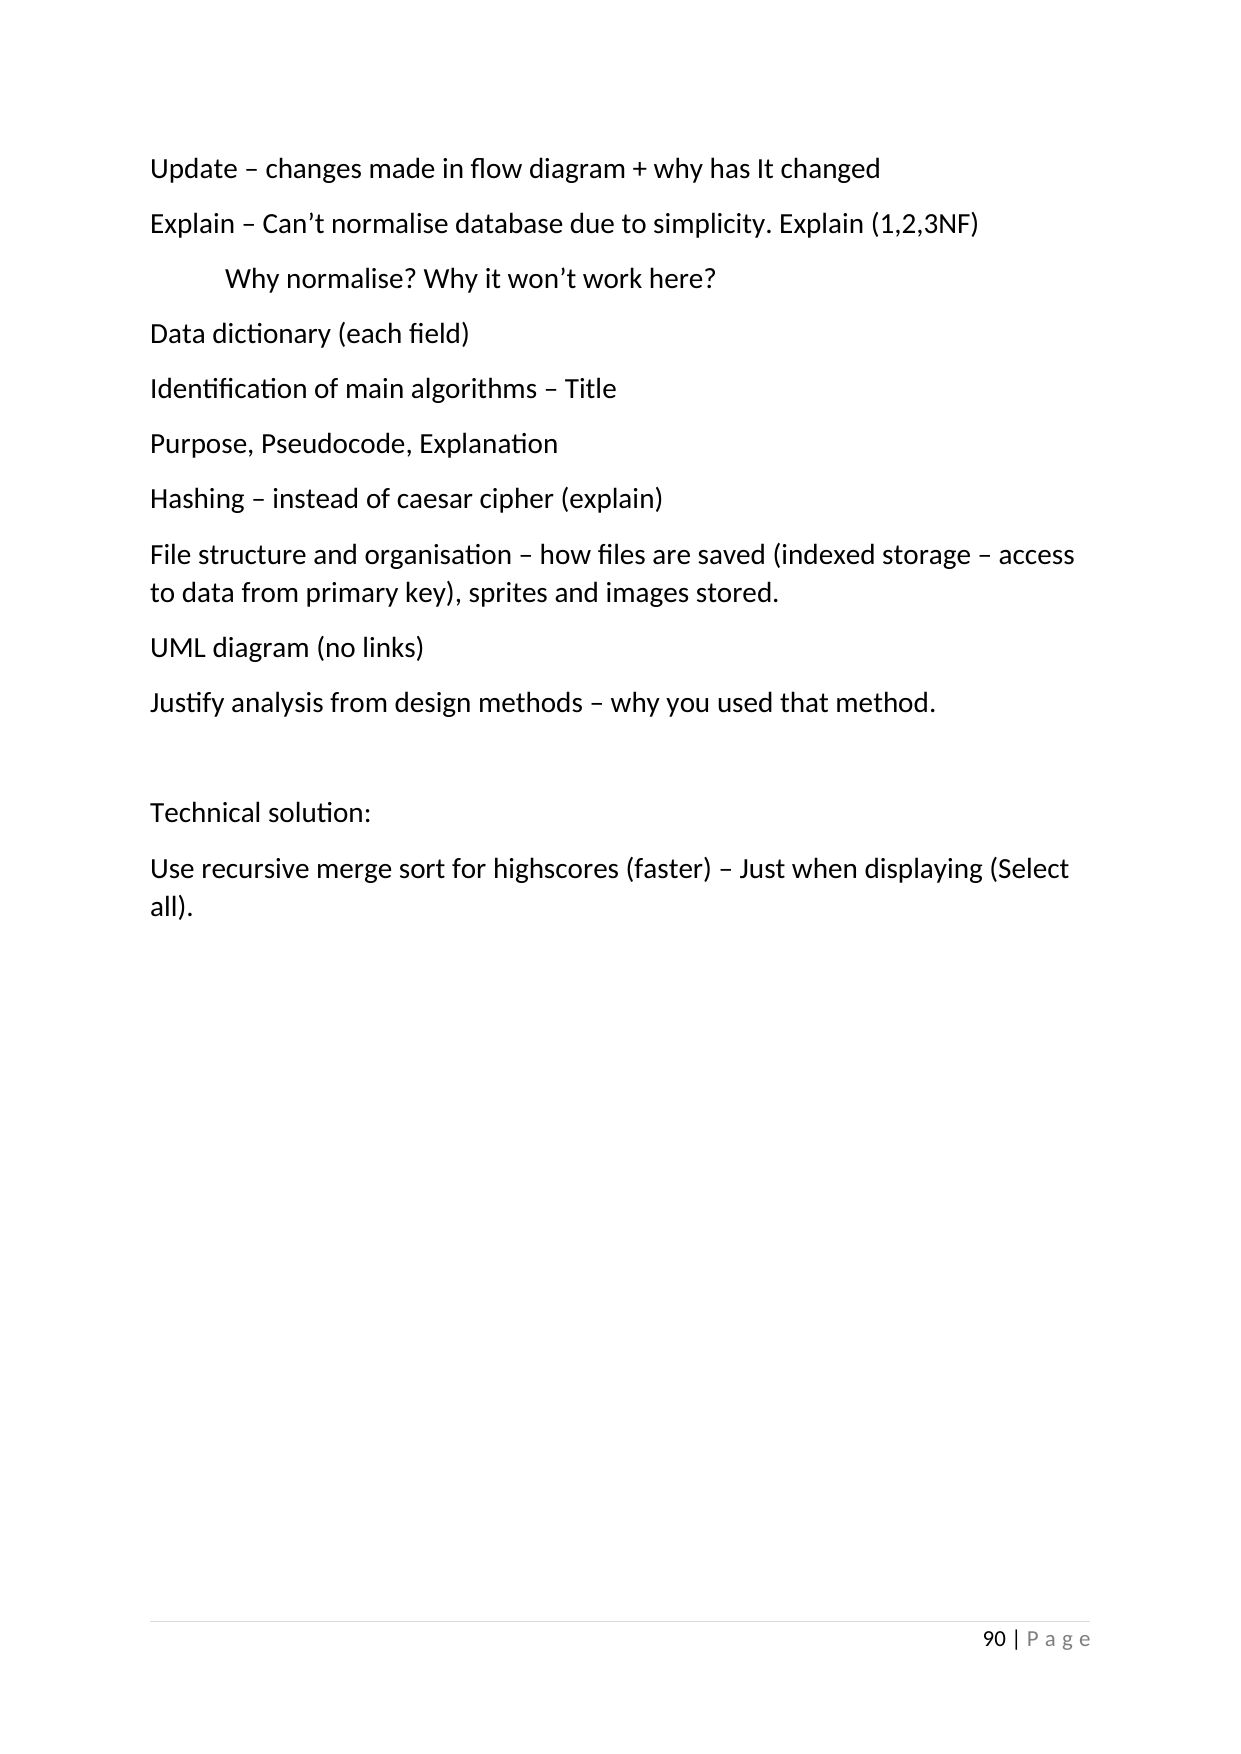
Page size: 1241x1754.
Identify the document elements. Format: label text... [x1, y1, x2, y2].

text Technical solution: [150, 794, 1090, 830]
text Data dictionary (each field) [150, 315, 1090, 351]
text Purpose, Pseudocode, Explanation [150, 426, 1090, 461]
text UML diagram (no links) [150, 629, 1090, 665]
text Explain – Can’t normalise database due to simplicity. Explain (1,2,3NF) [150, 205, 1090, 241]
text Use recursive merge sort for highscores (faster) – Just when displaying (Select all). [150, 850, 1090, 924]
text Justify analysis from design methods – why you used that method. [150, 684, 1090, 720]
text File structure and organisation – how files are saved (indexed storage – access to data from primary key), sprites and images stored. [150, 536, 1090, 610]
text Update – changes made in flow diagram + why has It changed [150, 150, 1090, 186]
text Hashing – instead of caesar cipher (explain) [150, 481, 1090, 516]
text Why normalise? Why it won’t work here? [150, 260, 1090, 296]
text Identification of main algorithms – Title [150, 370, 1090, 406]
